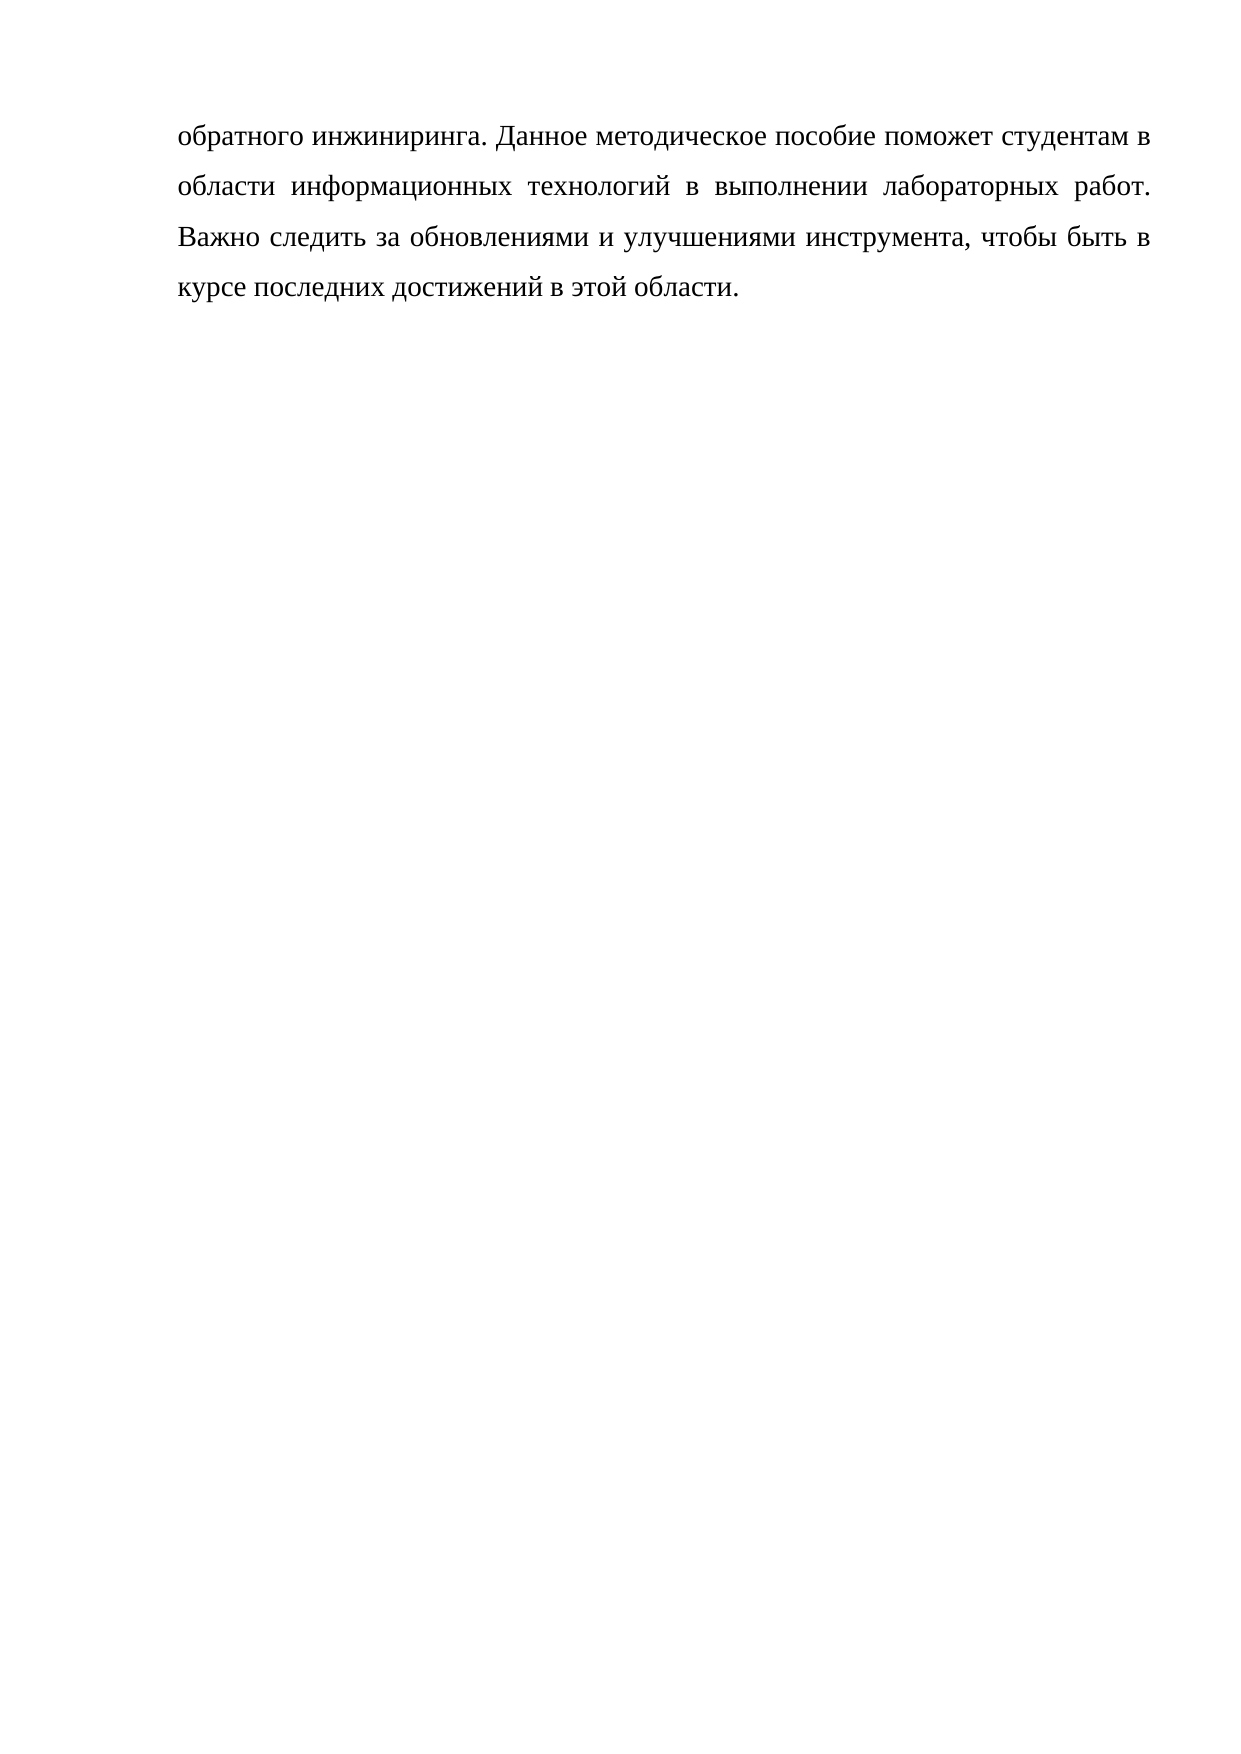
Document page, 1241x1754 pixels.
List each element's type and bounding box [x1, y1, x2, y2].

text [177, 118, 1152, 303]
